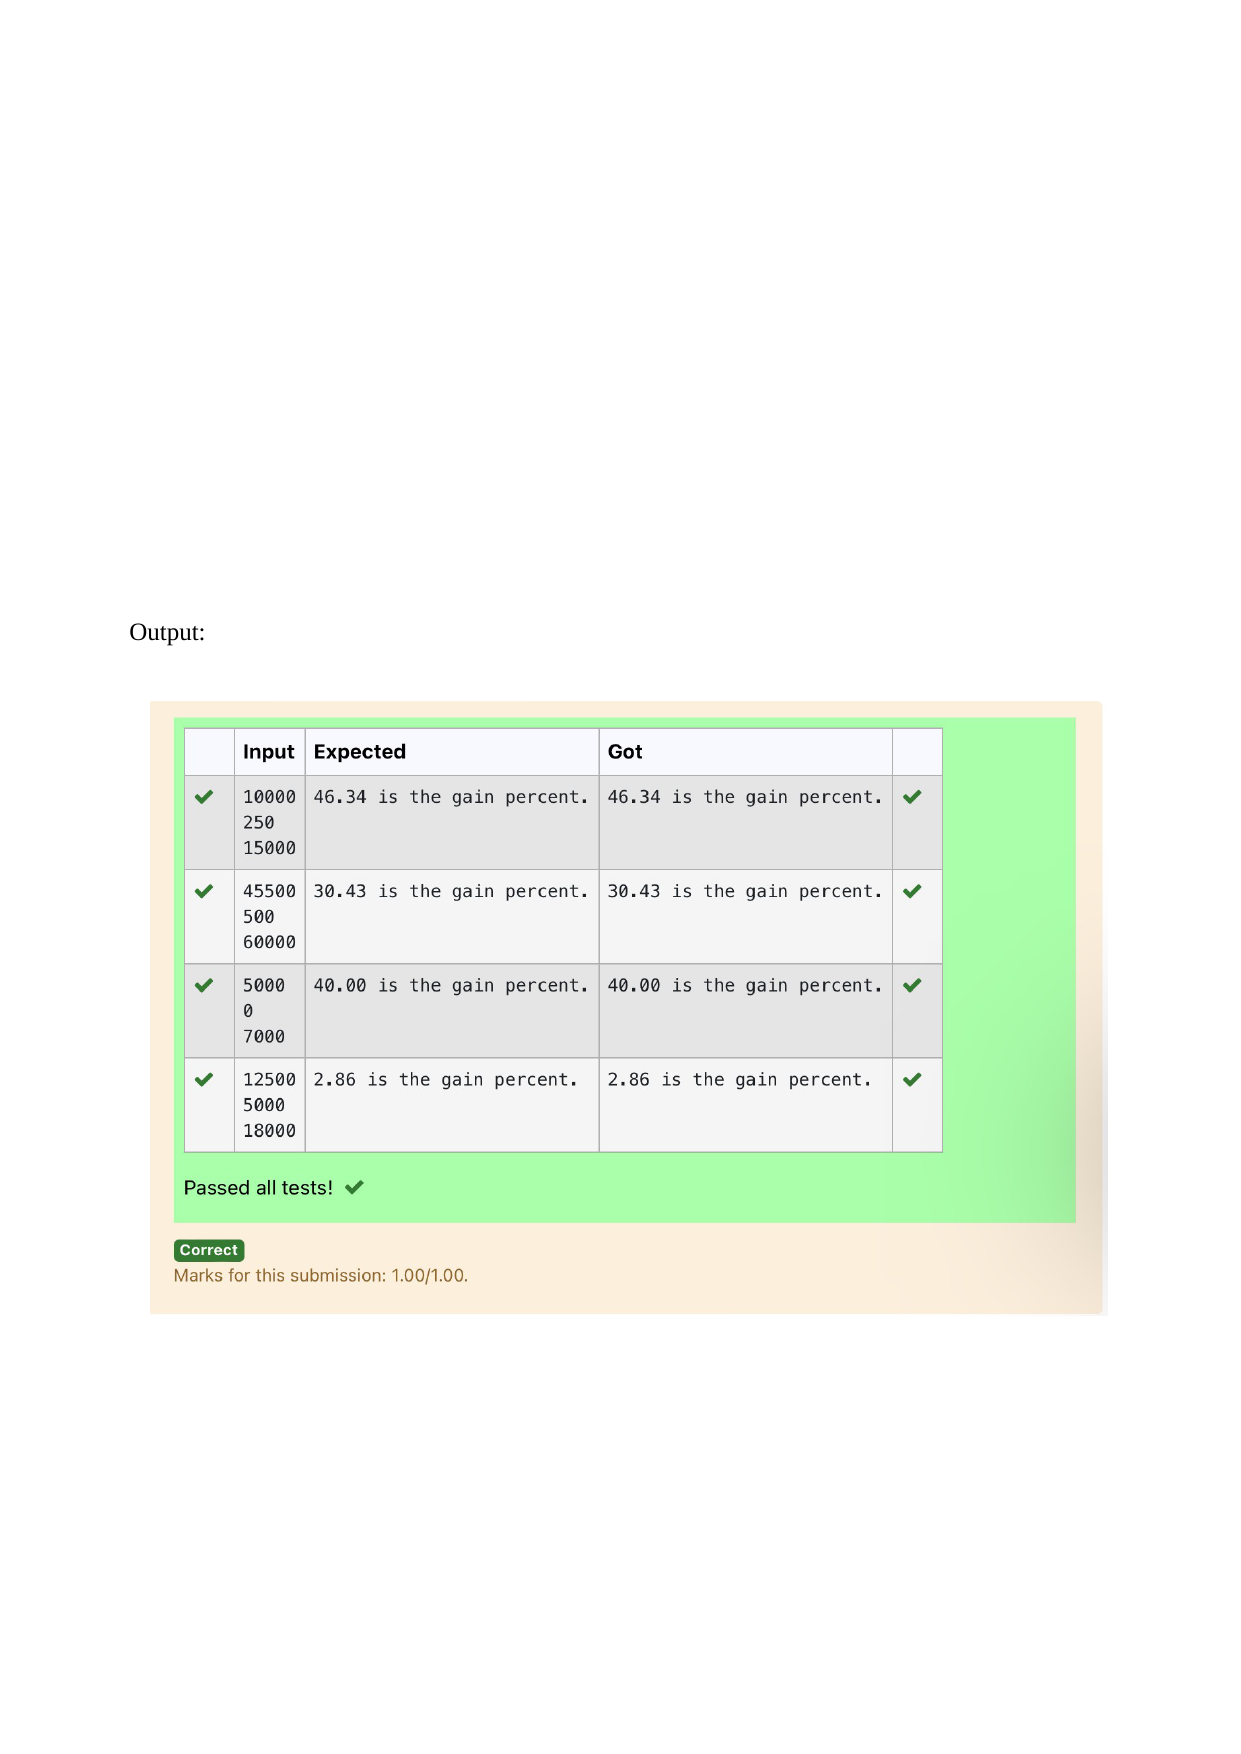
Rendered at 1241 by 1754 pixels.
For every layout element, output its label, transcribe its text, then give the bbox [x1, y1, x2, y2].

picture [150, 701, 1108, 1316]
subtitle Output: [129, 617, 1211, 645]
